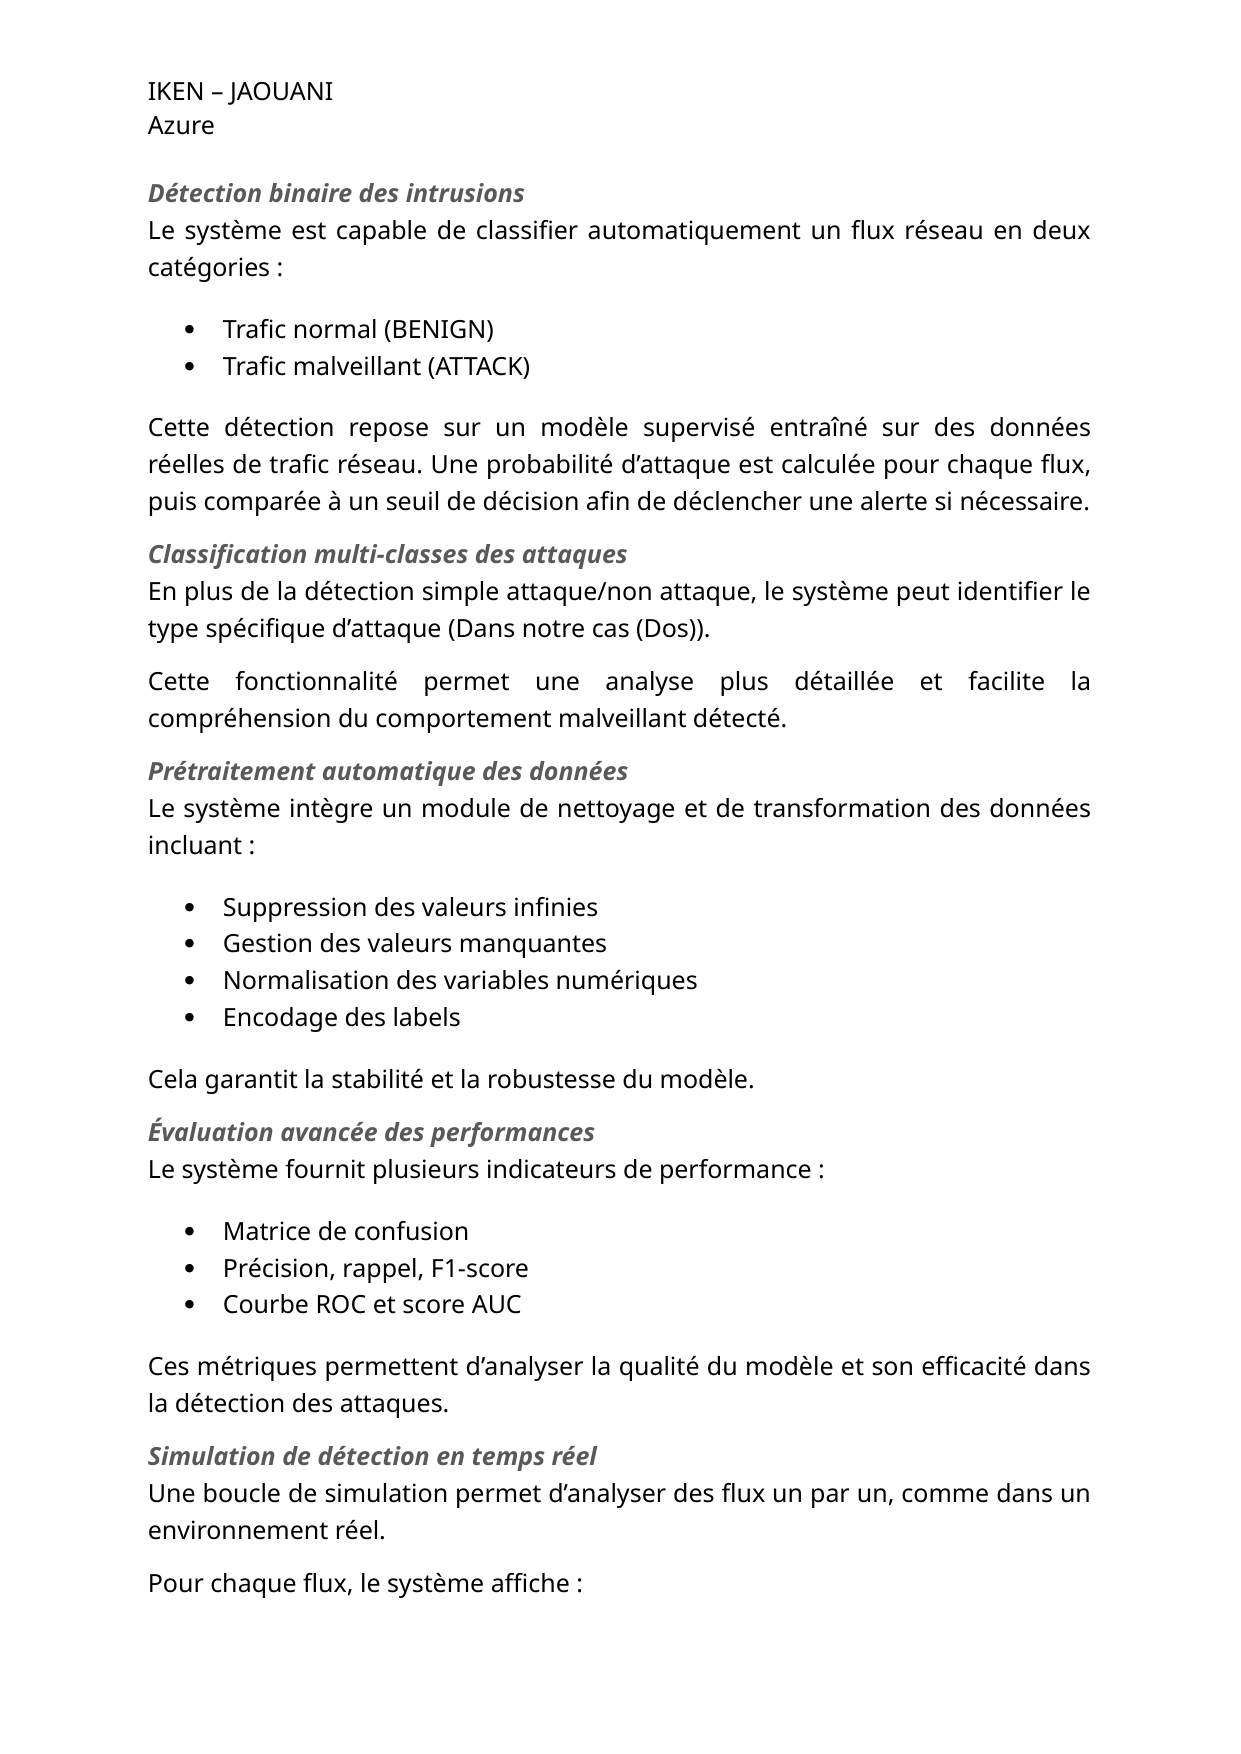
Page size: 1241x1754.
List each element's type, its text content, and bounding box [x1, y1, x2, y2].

subtitle Classification multi-classes des attaques [148, 537, 1092, 571]
list Précision, rappel, F1-score [185, 1250, 1092, 1284]
text Le système fournit plusieurs indicateurs de performance : [148, 1152, 1092, 1186]
text En plus de la détection simple attaque/non attaque, le système peut identifier le type spécifique d’attaque (Dans notre cas (Dos)). [148, 574, 1092, 644]
text Cette fonctionnalité permet une analyse plus détaillée et facilite la compréhension du comportement malveillant détecté. [148, 664, 1092, 735]
text Le système est capable de classifier automatiquement un flux réseau en deux catégories : [148, 213, 1092, 284]
list Normalisation des variables numériques [185, 963, 1092, 997]
subtitle Détection binaire des intrusions [148, 176, 1092, 210]
list Gestion des valeurs manquantes [185, 926, 1092, 960]
text Une boucle de simulation permet d’analyser des flux un par un, comme dans un environnement réel. [148, 1476, 1092, 1547]
text Le système intègre un module de nettoyage et de transformation des données incluant : [148, 791, 1092, 862]
subtitle Évaluation avancée des performances [148, 1115, 1092, 1149]
subtitle Prétraitement automatique des données [148, 754, 1092, 788]
list Courbe ROC et score AUC [185, 1287, 1092, 1321]
list Suppression des valeurs infinies [185, 889, 1092, 923]
list Trafic normal (BENIGN) [185, 311, 1092, 345]
text Cela garantit la stabilité et la robustesse du modèle. [148, 1061, 1092, 1096]
subtitle Simulation de détection en temps réel [148, 1439, 1092, 1473]
list Matrice de confusion [185, 1213, 1092, 1247]
text Ces métriques permettent d’analyser la qualité du modèle et son efficacité dans la détection des attaques. [148, 1349, 1092, 1419]
list Trafic malveillant (ATTACK) [185, 348, 1092, 382]
text Pour chaque flux, le système affiche : [148, 1566, 1092, 1600]
list Encodage des labels [185, 1000, 1092, 1034]
text Cette détection repose sur un modèle supervisé entraîné sur des données réelles de trafic réseau. Une probabilité d’attaque est calculée pour chaque flux, puis comparée à un seuil de décision afin de déclencher une alerte si nécessaire. [148, 410, 1092, 517]
